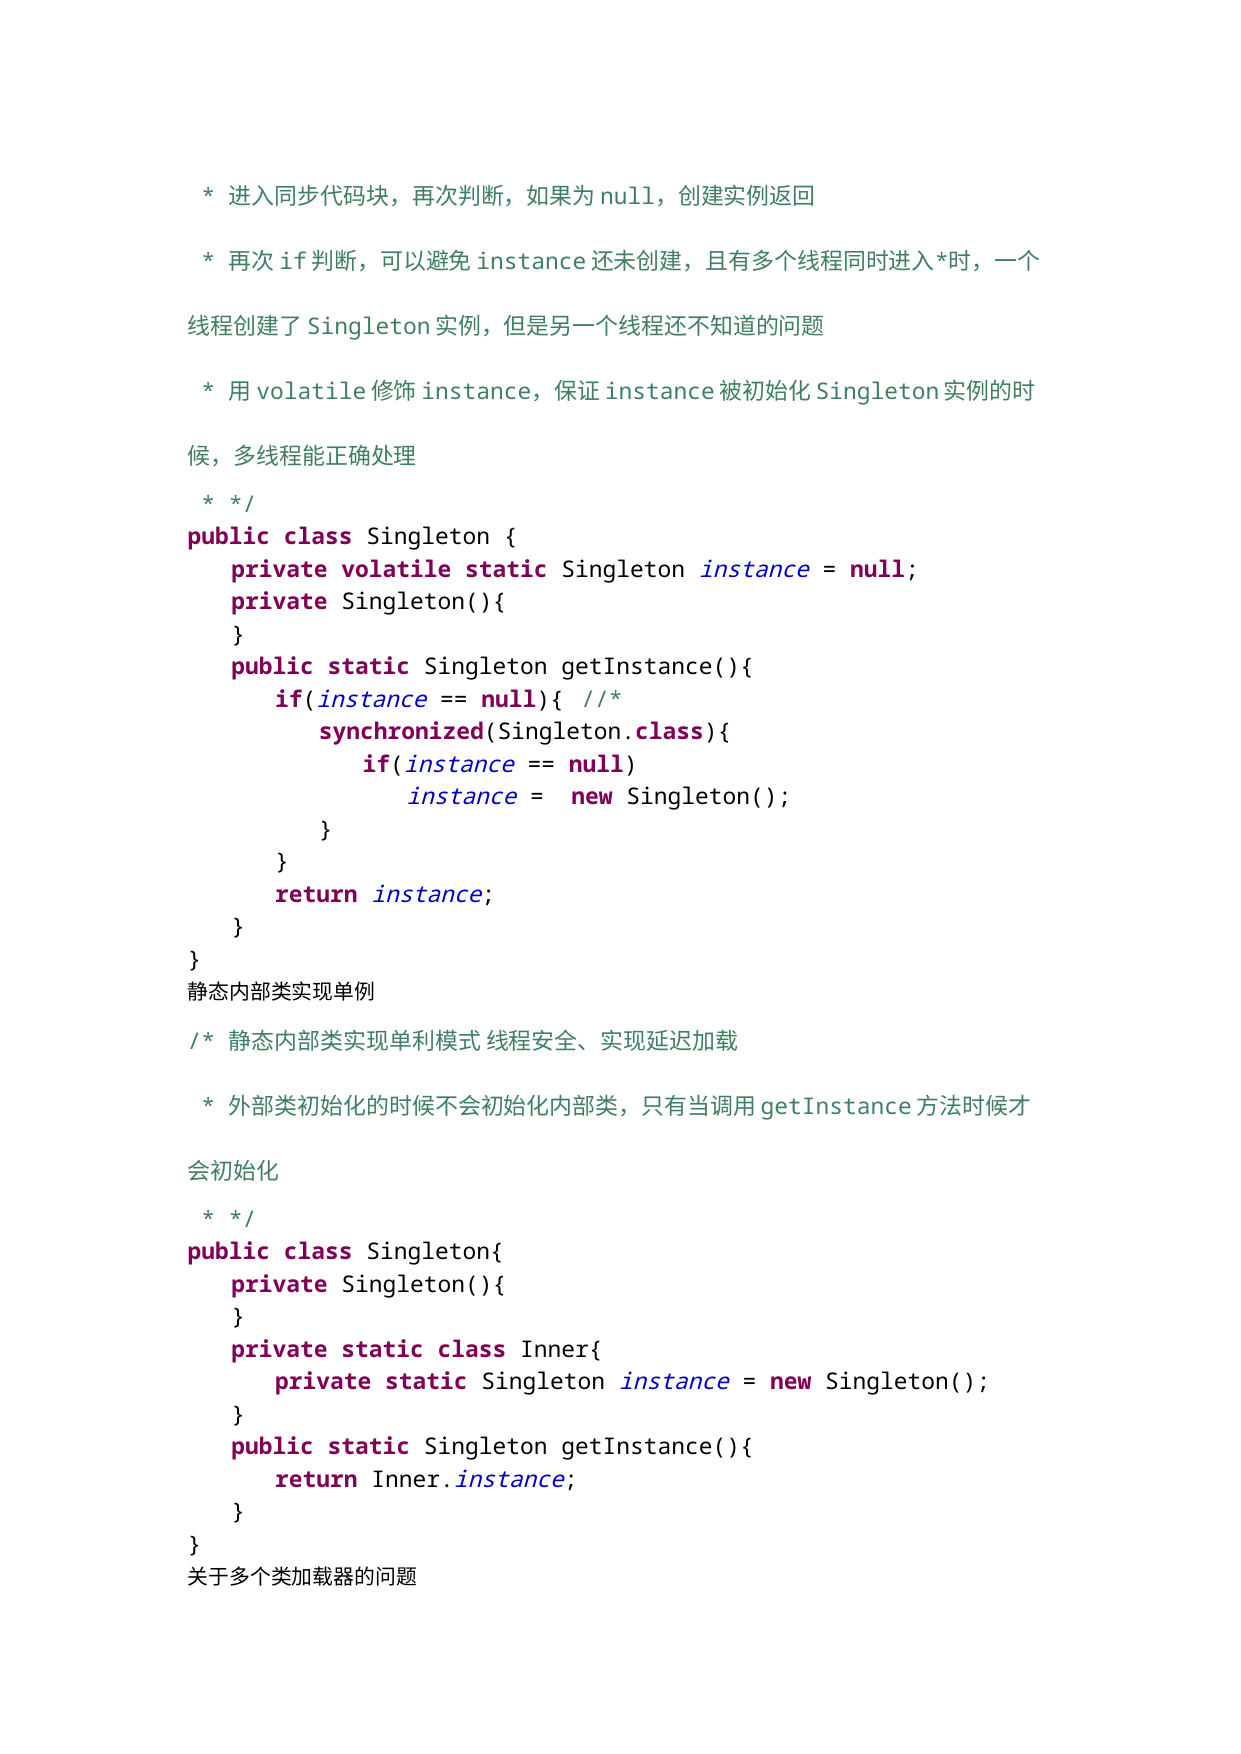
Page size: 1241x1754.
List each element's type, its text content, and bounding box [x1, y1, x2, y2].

text synchronized(Singleton.class){ [187, 714, 1053, 747]
text if(instance == null){ //* [187, 682, 1053, 714]
text public static Singleton getInstance(){ [187, 1429, 1053, 1462]
text public class Singleton { [187, 519, 1053, 552]
text } [187, 942, 1053, 974]
text private Singleton(){ [187, 584, 1053, 617]
text * 外部类初始化的时候不会初始化内部类，只有当调用getInstance方法时候才会初始化 [187, 1072, 1053, 1202]
text private volatile static Singleton instance = null; [187, 552, 1053, 584]
text } [187, 812, 1053, 844]
text } [187, 617, 1053, 649]
text * */ [187, 487, 1053, 519]
text public class Singleton{ [187, 1234, 1053, 1267]
text private static Singleton instance = new Singleton(); [187, 1364, 1053, 1397]
text * 用volatile修饰instance，保证instance被初始化Singleton实例的时候，多线程能正确处理 [187, 357, 1053, 487]
text private Singleton(){ [187, 1267, 1053, 1299]
text * 进入同步代码块，再次判断，如果为null，创建实例返回 [187, 162, 1053, 227]
text } [187, 1299, 1053, 1332]
text instance = new Singleton(); [187, 779, 1053, 812]
text return Inner.instance; [187, 1462, 1053, 1494]
text if(instance == null) [187, 747, 1053, 779]
text * 再次if判断，可以避免instance还未创建，且有多个线程同时进入*时，一个线程创建了Singleton实例，但是另一个线程还不知道的问题 [187, 227, 1053, 357]
text 关于多个类加载器的问题 [187, 1559, 1053, 1592]
text return instance; [187, 877, 1053, 909]
text } [187, 1494, 1053, 1527]
text * */ [187, 1202, 1053, 1234]
text } [187, 844, 1053, 877]
text } [187, 1397, 1053, 1429]
text } [187, 909, 1053, 942]
text 静态内部类实现单例 [187, 974, 1053, 1007]
text /* 静态内部类实现单利模式 线程安全、实现延迟加载 [187, 1007, 1053, 1072]
text } [187, 1527, 1053, 1559]
text private static class Inner{ [187, 1332, 1053, 1364]
text public static Singleton getInstance(){ [187, 649, 1053, 682]
